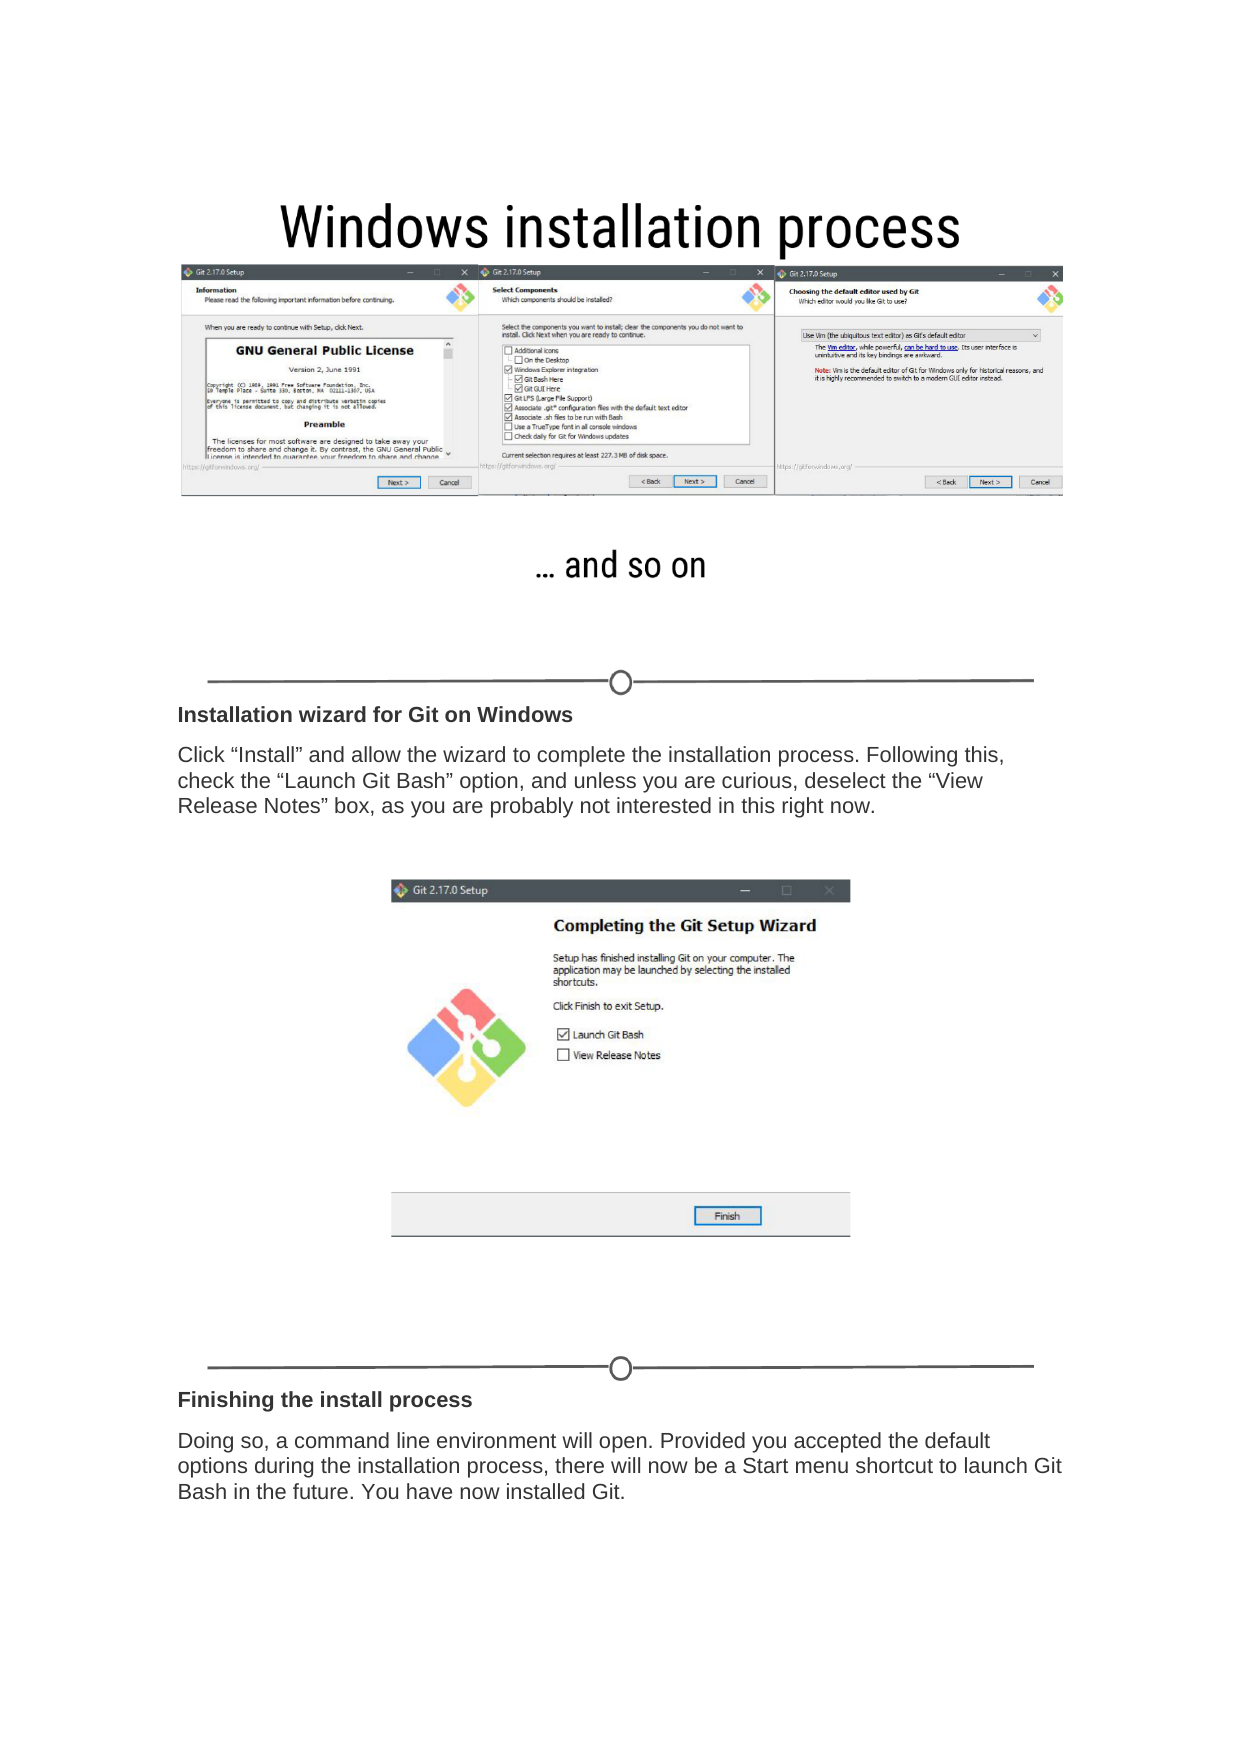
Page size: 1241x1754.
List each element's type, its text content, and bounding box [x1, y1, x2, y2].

text Doing so, a command line environment will open. Provided you accepted the default options during the installation process, there will now be a Start menu shortcut to launch Git Bash in the future. You have now installed Git. [177, 1428, 1063, 1504]
picture [177, 147, 1063, 702]
picture [177, 833, 1063, 1388]
text Click “Install” and allow the wizard to complete the installation process. Following this, check the “Launch Git Bash” option, and unless you are curious, deselect the “View Release Notes” box, as you are probably not interested in this right now. [177, 742, 1063, 818]
text Installation wizard for Git on Windows [177, 702, 1063, 727]
text Finishing the install process [177, 1388, 1063, 1413]
